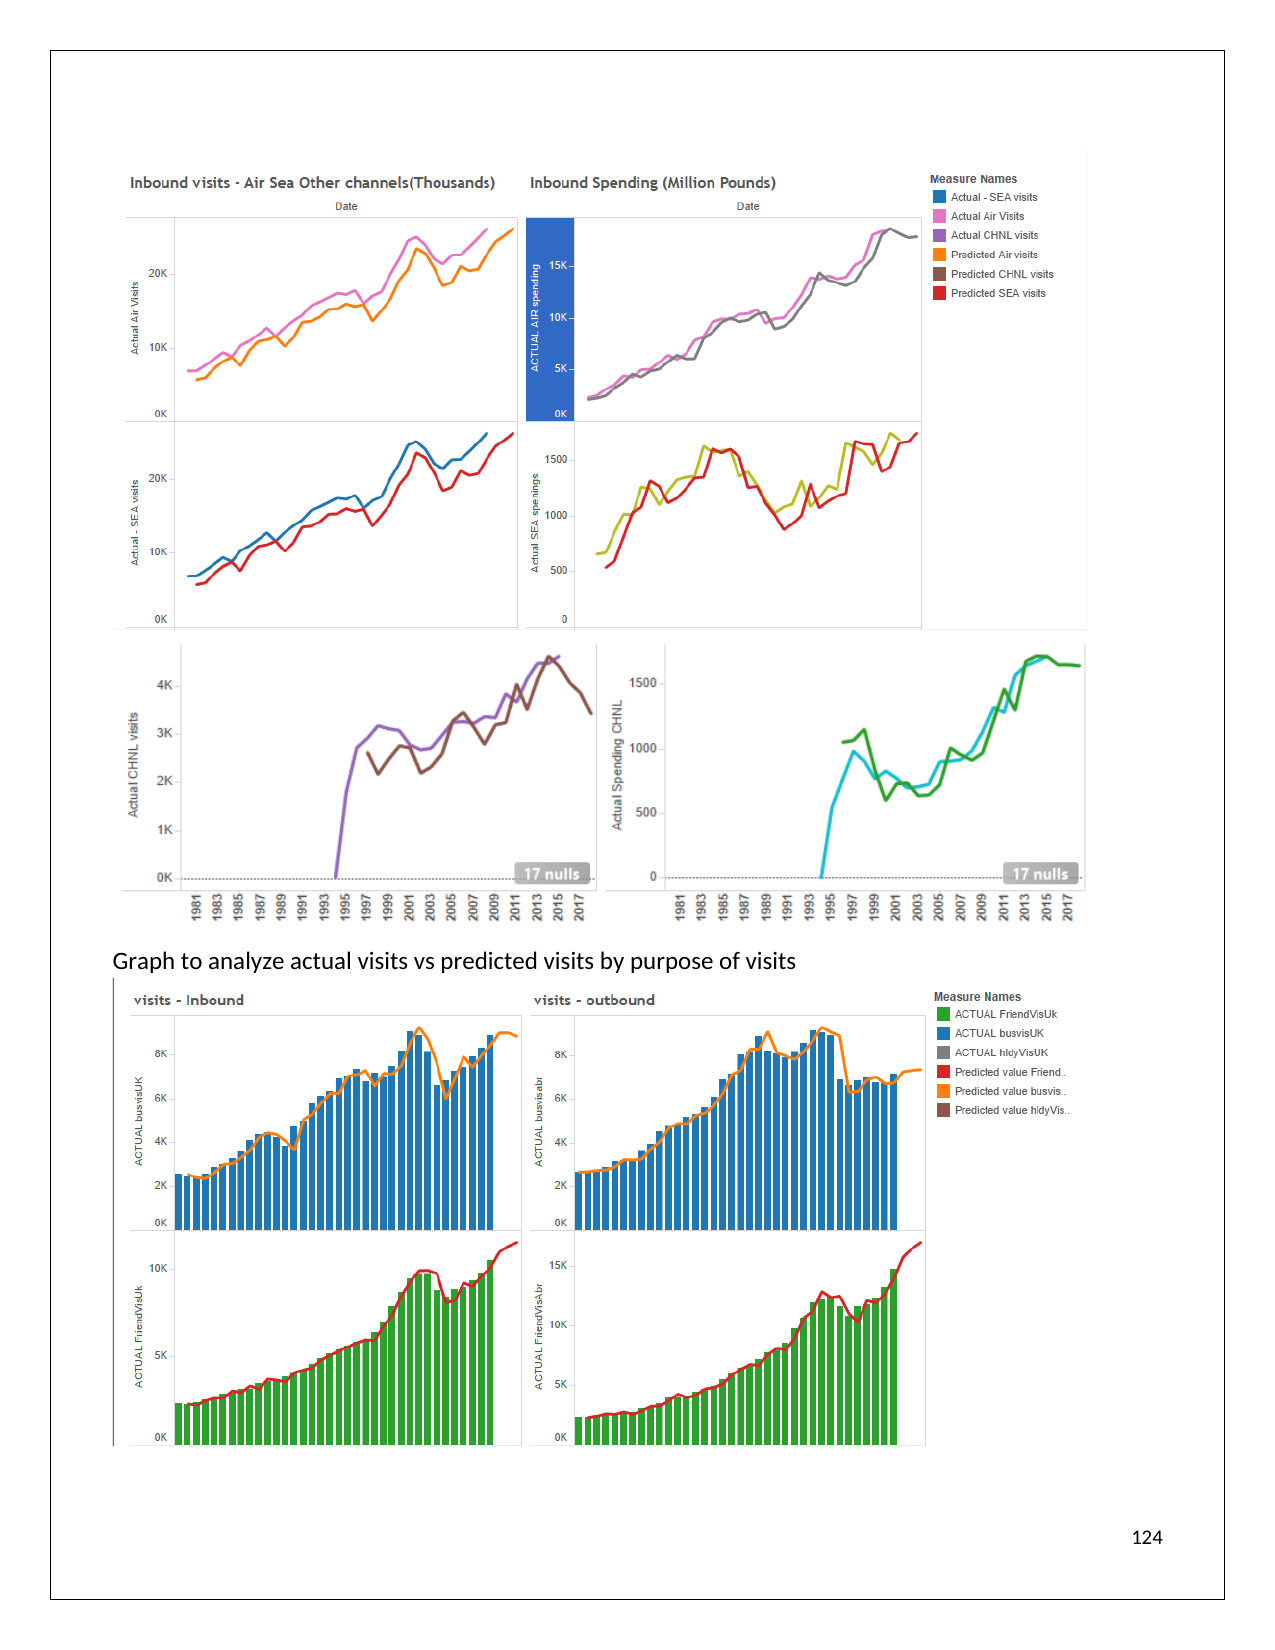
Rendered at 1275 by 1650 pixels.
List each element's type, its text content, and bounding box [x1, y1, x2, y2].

picture [112, 978, 1088, 1446]
picture [112, 150, 1088, 630]
picture [112, 644, 1088, 931]
